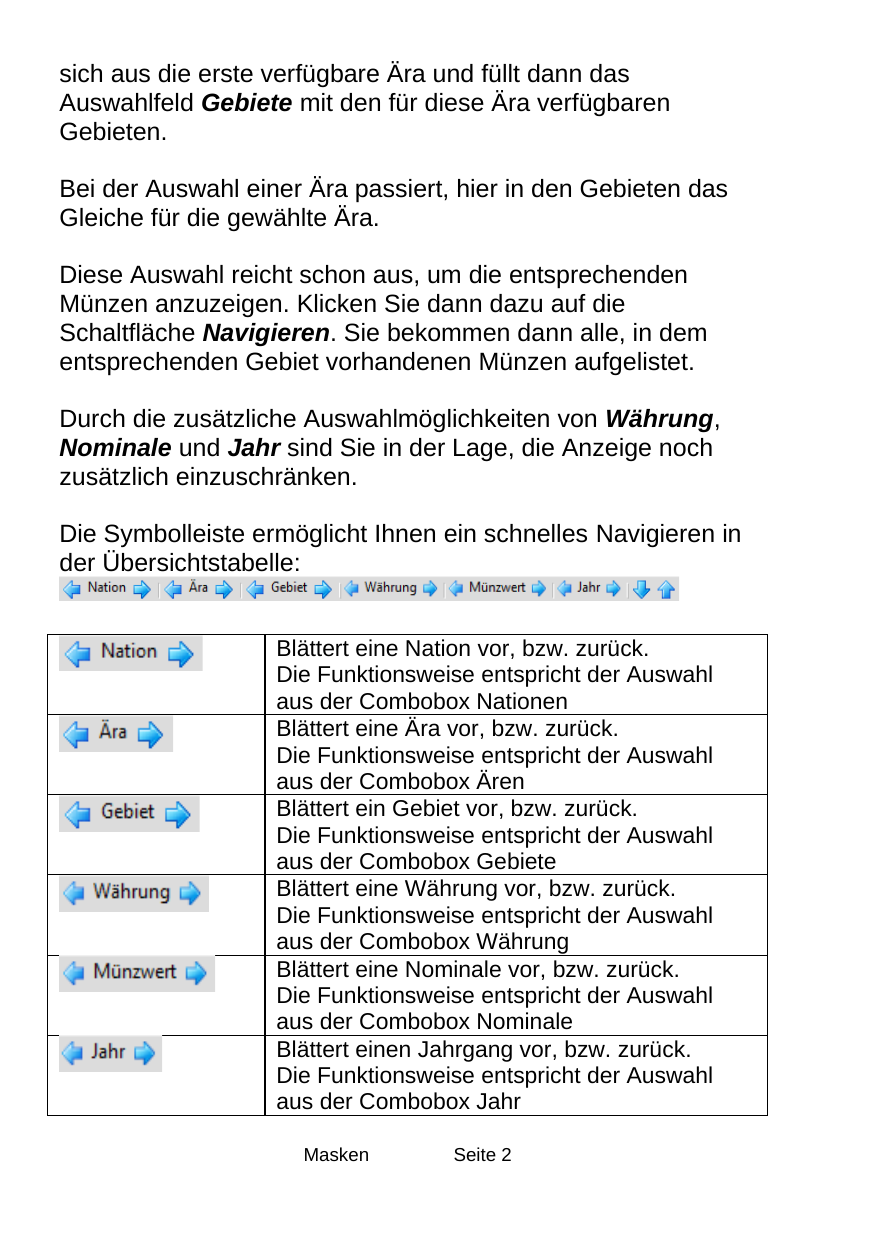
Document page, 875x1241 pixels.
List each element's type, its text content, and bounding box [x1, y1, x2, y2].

table_cell [48, 956, 264, 1034]
table_cell Blättert ein Gebiet vor, bzw. zurück. Die Funktionsweise entspricht der Auswahl aus der Combobox Gebiete [266, 795, 767, 874]
table_cell [48, 795, 264, 874]
table_header [48, 635, 264, 714]
table_header Blättert eine Nation vor, bzw. zurück. Die Funktionsweise entspricht der Auswahl aus der Combobox Nationen [266, 635, 767, 714]
text Diese Auswahl reicht schon aus, um die entsprechenden Münzen anzuzeigen. Klicken Sie dann dazu auf die Schaltfläche Navigieren. Sie bekommen dann alle, in dem entsprechenden Gebiet vorhandenen Münzen aufgelistet. [59, 260, 756, 375]
picture [59, 795, 200, 832]
text Bei der Auswahl einer Ära passiert, hier in den Gebieten das Gleiche für die gewählte Ära. [59, 174, 756, 232]
picture [59, 875, 209, 912]
table_cell [48, 715, 264, 794]
picture [59, 1035, 163, 1072]
picture [59, 635, 203, 671]
text Die Symbolleiste ermöglicht Ihnen ein schnelles Navigieren in der Übersichtstabelle: [59, 519, 756, 577]
table_cell Blättert eine Nominale vor, bzw. zurück. Die Funktionsweise entspricht der Auswahl aus der Combobox Nominale [266, 956, 767, 1034]
table_cell Blättert einen Jahrgang vor, bzw. zurück. Die Funktionsweise entspricht der Auswahl aus der Combobox Jahr [266, 1036, 767, 1115]
picture [59, 955, 216, 992]
table_cell Blättert eine Ära vor, bzw. zurück. Die Funktionsweise entspricht der Auswahl aus der Combobox Ären [266, 715, 767, 794]
table_cell [48, 875, 264, 954]
picture [59, 576, 680, 601]
text Durch die zusätzliche Auswahlmöglichkeiten von Währung, Nominale und Jahr sind Sie in der Lage, die Anzeige noch zusätzlich einzuschränken. [59, 404, 756, 490]
picture [59, 715, 174, 752]
table_cell Blättert eine Währung vor, bzw. zurück. Die Funktionsweise entspricht der Auswahl aus der Combobox Währung [266, 875, 767, 954]
table_cell [48, 1036, 264, 1115]
